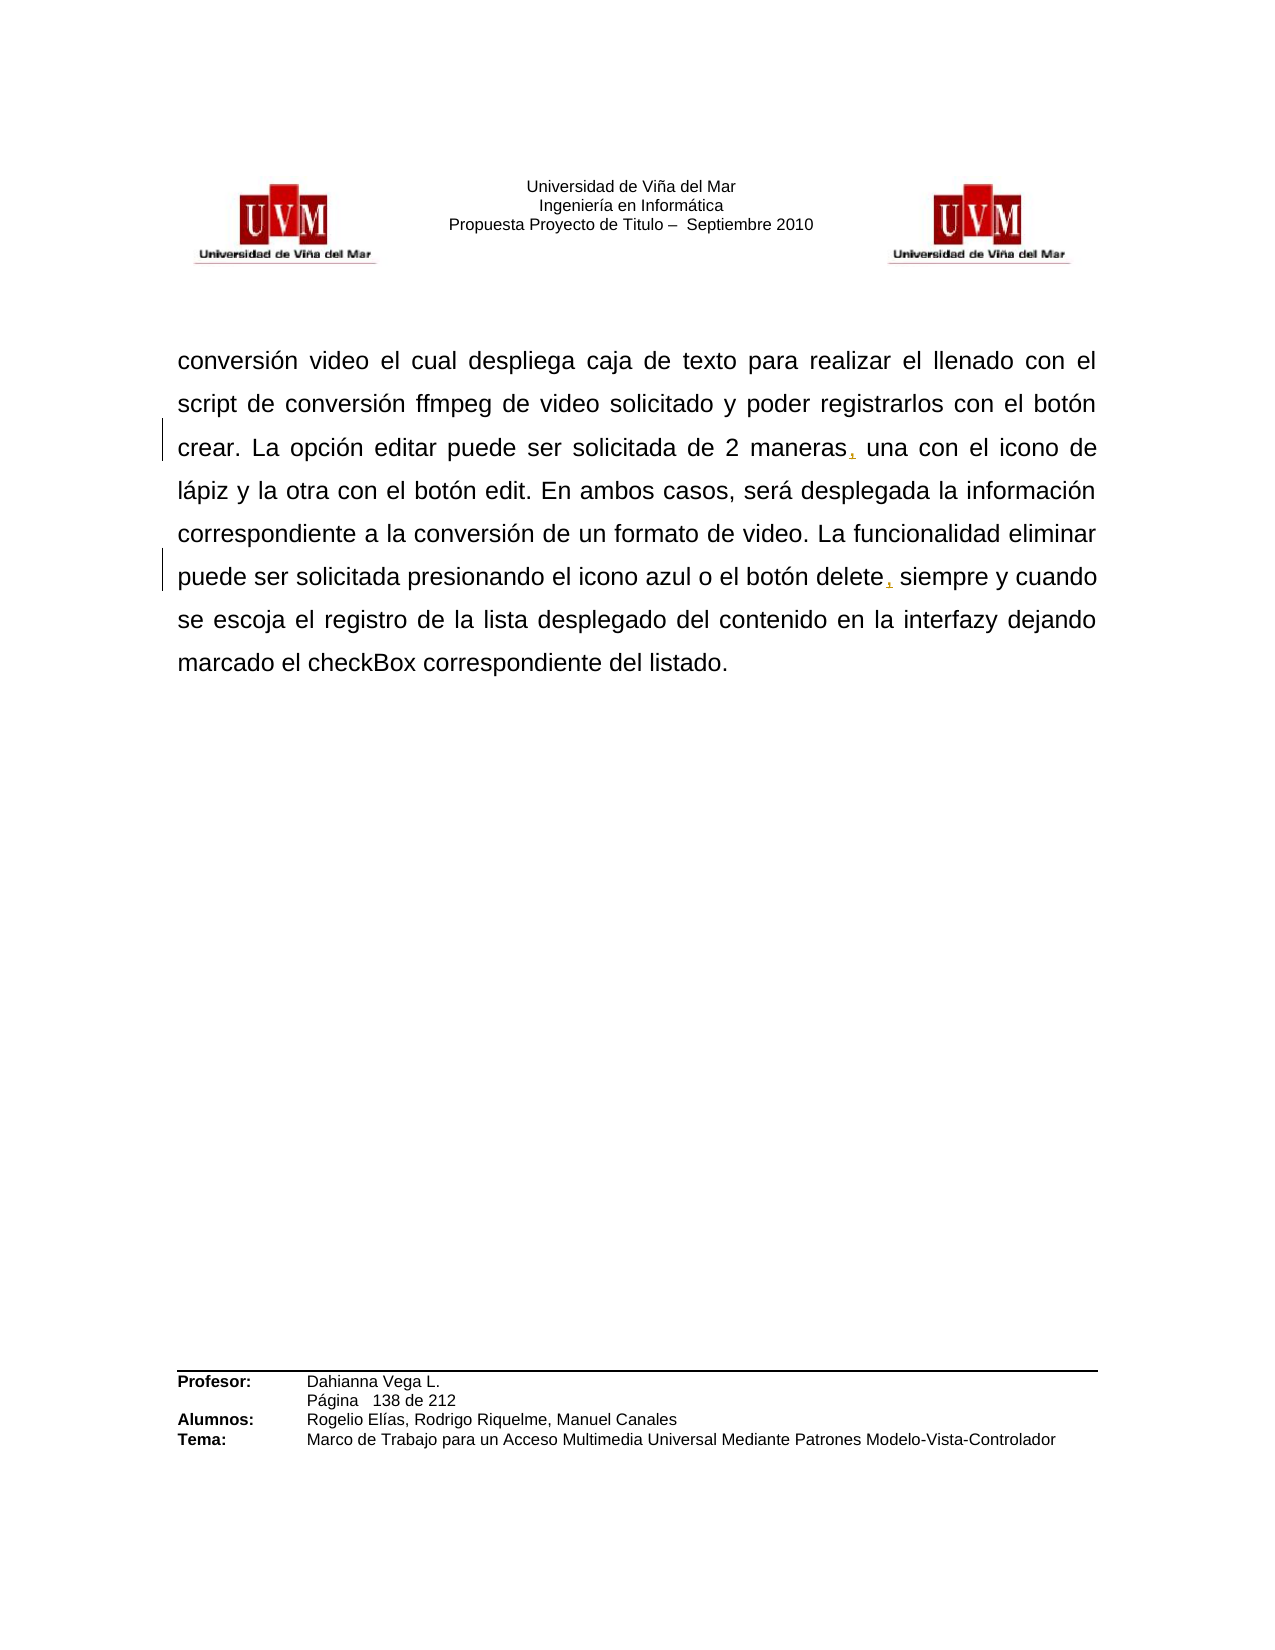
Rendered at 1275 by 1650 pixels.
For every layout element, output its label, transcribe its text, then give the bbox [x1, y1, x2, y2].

picture [177, 176, 390, 267]
picture [871, 176, 1084, 267]
